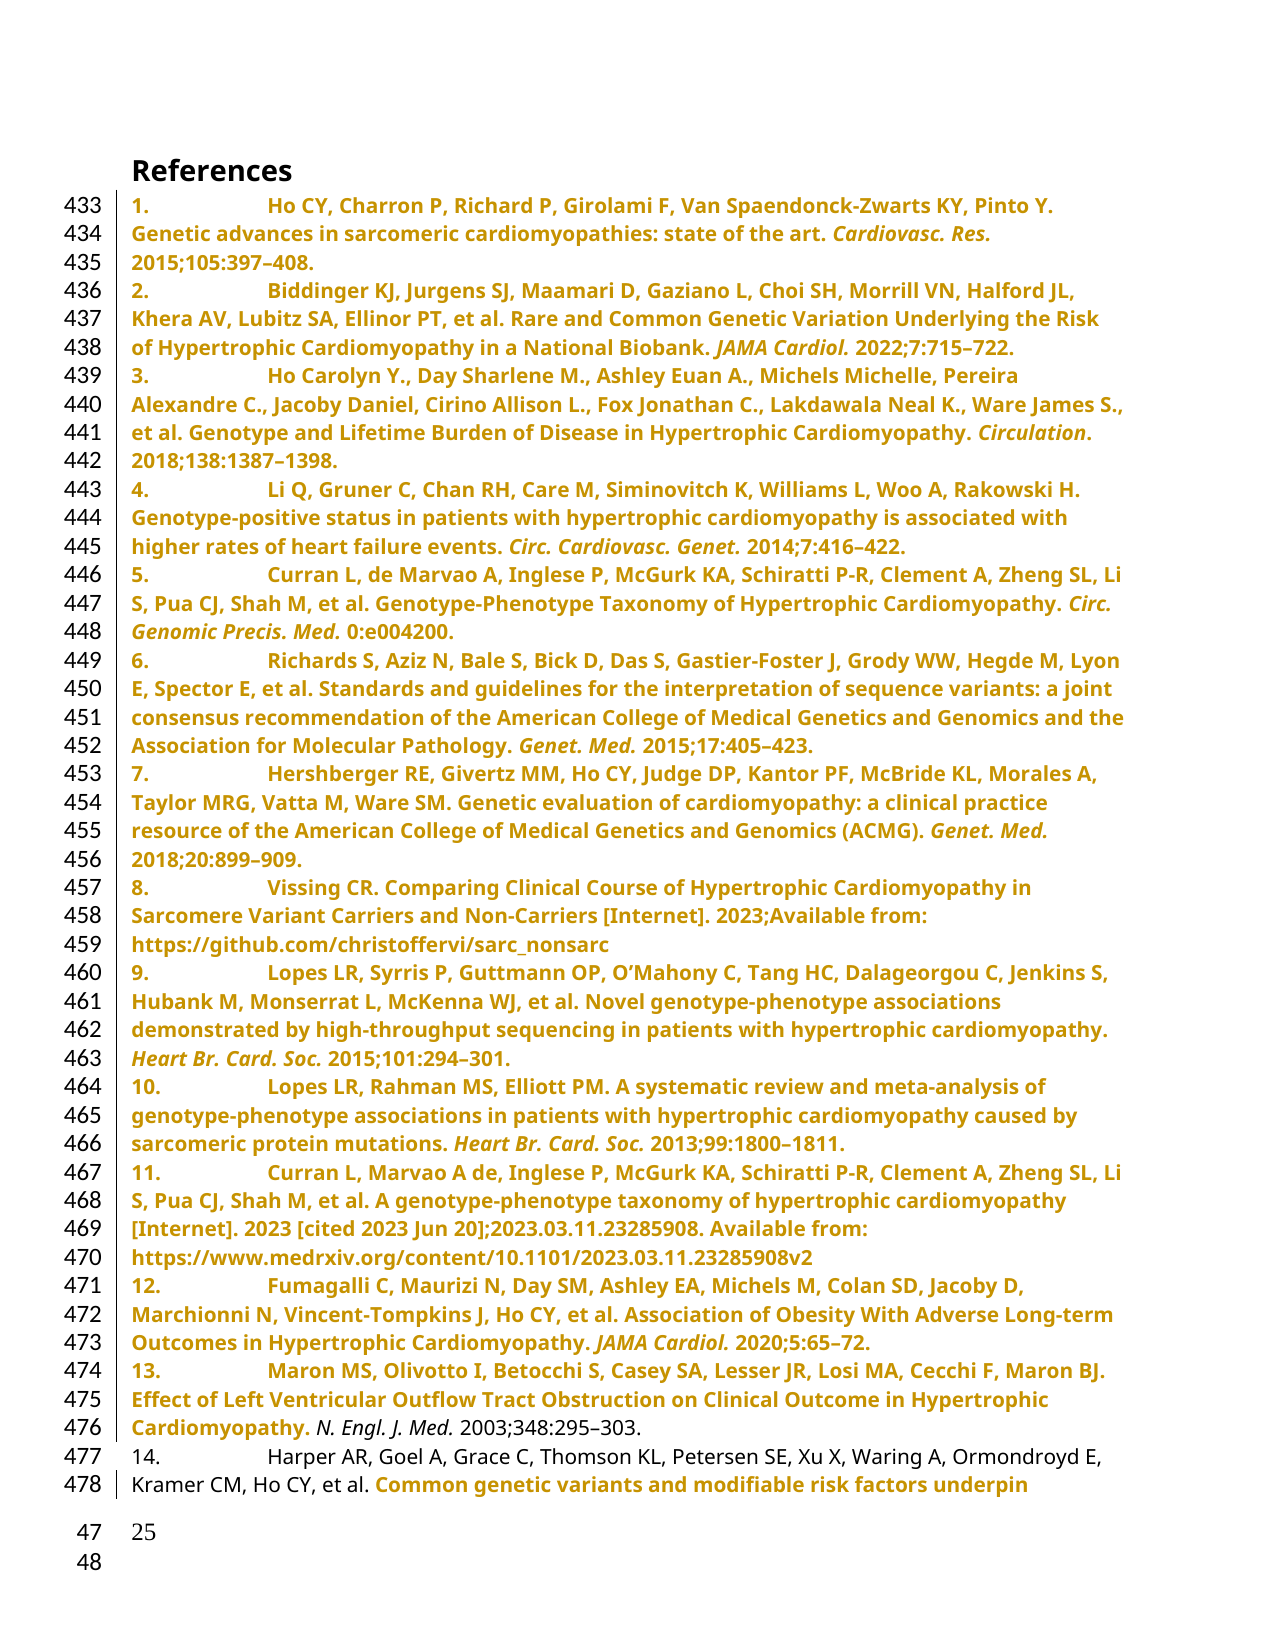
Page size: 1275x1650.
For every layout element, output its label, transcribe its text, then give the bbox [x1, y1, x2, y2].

text 13. Maron MS, Olivotto I, Betocchi S, Casey SA, Lesser JR, Losi MA, Cecchi F, Maron BJ. Effect of Left Ventricular Outflow Tract Obstruction on Clinical Outcome in Hypertrophic Cardiomyopathy. N. Engl. J. Med. 2003;348:295–303. [131, 1357, 1125, 1442]
text 6. Richards S, Aziz N, Bale S, Bick D, Das S, Gastier-Foster J, Grody WW, Hegde M, Lyon E, Spector E, et al. Standards and guidelines for the interpretation of sequence variants: a joint consensus recommendation of the American College of Medical Genetics and Genomics and the Association for Molecular Pathology. Genet. Med. 2015;17:405–423. [131, 646, 1125, 759]
text 7. Hershberger RE, Givertz MM, Ho CY, Judge DP, Kantor PF, McBride KL, Morales A, Taylor MRG, Vatta M, Ware SM. Genetic evaluation of cardiomyopathy: a clinical practice resource of the American College of Medical Genetics and Genomics (ACMG). Genet. Med. 2018;20:899–909. [131, 759, 1125, 873]
text 11. Curran L, Marvao A de, Inglese P, McGurk KA, Schiratti P-R, Clement A, Zheng SL, Li S, Pua CJ, Shah M, et al. A genotype-phenotype taxonomy of hypertrophic cardiomyopathy [Internet]. 2023 [cited 2023 Jun 20];2023.03.11.23285908. Available from: https://www.medrxiv.org/content/10.1101/2023.03.11.23285908v2 [131, 1158, 1125, 1271]
text 4. Li Q, Gruner C, Chan RH, Care M, Siminovitch K, Williams L, Woo A, Rakowski H. Genotype-positive status in patients with hypertrophic cardiomyopathy is associated with higher rates of heart failure events. Circ. Cardiovasc. Genet. 2014;7:416–422. [131, 475, 1125, 560]
text 3. Ho Carolyn Y., Day Sharlene M., Ashley Euan A., Michels Michelle, Pereira Alexandre C., Jacoby Daniel, Cirino Allison L., Fox Jonathan C., Lakdawala Neal K., Ware James S., et al. Genotype and Lifetime Burden of Disease in Hypertrophic Cardiomyopathy. Circulation. 2018;138:1387–1398. [131, 361, 1125, 475]
text 2. Biddinger KJ, Jurgens SJ, Maamari D, Gaziano L, Choi SH, Morrill VN, Halford JL, Khera AV, Lubitz SA, Ellinor PT, et al. Rare and Common Genetic Variation Underlying the Risk of Hypertrophic Cardiomyopathy in a National Biobank. JAMA Cardiol. 2022;7:715–722. [131, 276, 1125, 361]
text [131, 1442, 1125, 1499]
text 1. Ho CY, Charron P, Richard P, Girolami F, Van Spaendonck-Zwarts KY, Pinto Y. Genetic advances in sarcomeric cardiomyopathies: state of the art. Cardiovasc. Res. 2015;105:397–408. [131, 190, 1125, 276]
text References [131, 150, 1125, 190]
text 10. Lopes LR, Rahman MS, Elliott PM. A systematic review and meta-analysis of genotype-phenotype associations in patients with hypertrophic cardiomyopathy caused by sarcomeric protein mutations. Heart Br. Card. Soc. 2013;99:1800–1811. [131, 1072, 1125, 1158]
text 9. Lopes LR, Syrris P, Guttmann OP, O’Mahony C, Tang HC, Dalageorgou C, Jenkins S, Hubank M, Monserrat L, McKenna WJ, et al. Novel genotype-phenotype associations demonstrated by high-throughput sequencing in patients with hypertrophic cardiomyopathy. Heart Br. Card. Soc. 2015;101:294–301. [131, 958, 1125, 1072]
text 8. Vissing CR. Comparing Clinical Course of Hypertrophic Cardiomyopathy in Sarcomere Variant Carriers and Non-Carriers [Internet]. 2023;Available from: https://github.com/christoffervi/sarc_nonsarc [131, 873, 1125, 958]
text 5. Curran L, de Marvao A, Inglese P, McGurk KA, Schiratti P-R, Clement A, Zheng SL, Li S, Pua CJ, Shah M, et al. Genotype-Phenotype Taxonomy of Hypertrophic Cardiomyopathy. Circ. Genomic Precis. Med. 0:e004200. [131, 560, 1125, 646]
text 12. Fumagalli C, Maurizi N, Day SM, Ashley EA, Michels M, Colan SD, Jacoby D, Marchionni N, Vincent-Tompkins J, Ho CY, et al. Association of Obesity With Adverse Long-term Outcomes in Hypertrophic Cardiomyopathy. JAMA Cardiol. 2020;5:65–72. [131, 1271, 1125, 1357]
